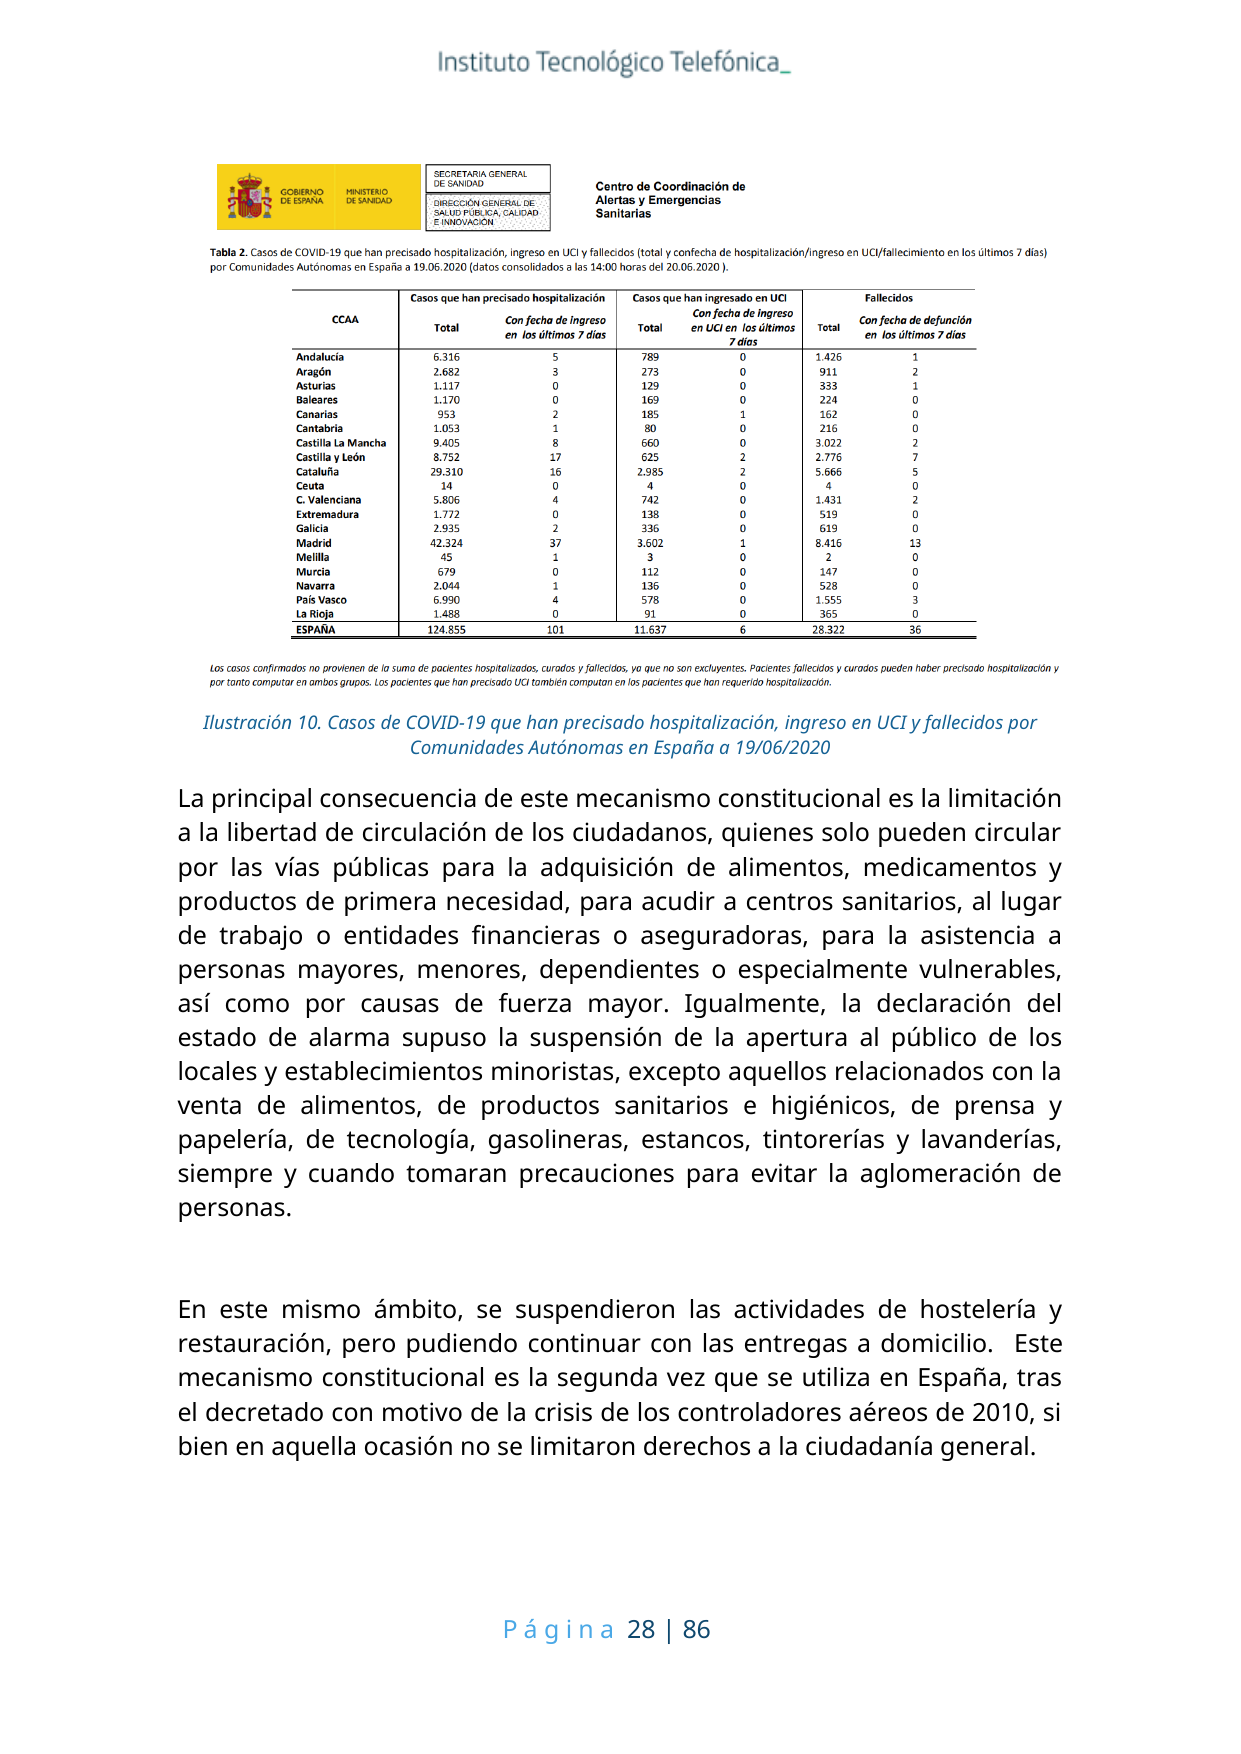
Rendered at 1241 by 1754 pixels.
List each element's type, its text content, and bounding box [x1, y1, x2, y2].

picture [177, 147, 1072, 710]
picture [433, 29, 807, 83]
text La principal consecuencia de este mecanismo constitucional es la limitación a la libertad de circulación de los ciudadanos, quienes solo pueden circular por las vías públicas para la adquisición de alimentos, medicamentos y productos de primera necesidad, para acudir a centros sanitarios, al lugar de trabajo o entidades financieras o aseguradoras, para la asistencia a personas mayores, menores, dependientes o especialmente vulnerables, así como por causas de fuerza mayor. Igualmente, la declaración del estado de alarma supuso la suspensión de la apertura al público de los locales y establecimientos minoristas, excepto aquellos relacionados con la venta de alimentos, de productos sanitarios e higiénicos, de prensa y papelería, de tecnología, gasolineras, estancos, tintorerías y lavanderías, siempre y cuando tomaran precauciones para evitar la aglomeración de personas. [177, 781, 1063, 1224]
text En este mismo ámbito, se suspendieron las actividades de hostelería y restauración, pero pudiendo continuar con las entregas a domicilio. ​ Este mecanismo constitucional es la segunda vez que se utiliza en España, tras el decretado con motivo de la crisis de los controladores aéreos de 2010, si bien en aquella ocasión no se limitaron derechos a la ciudadanía general. [177, 1292, 1063, 1462]
